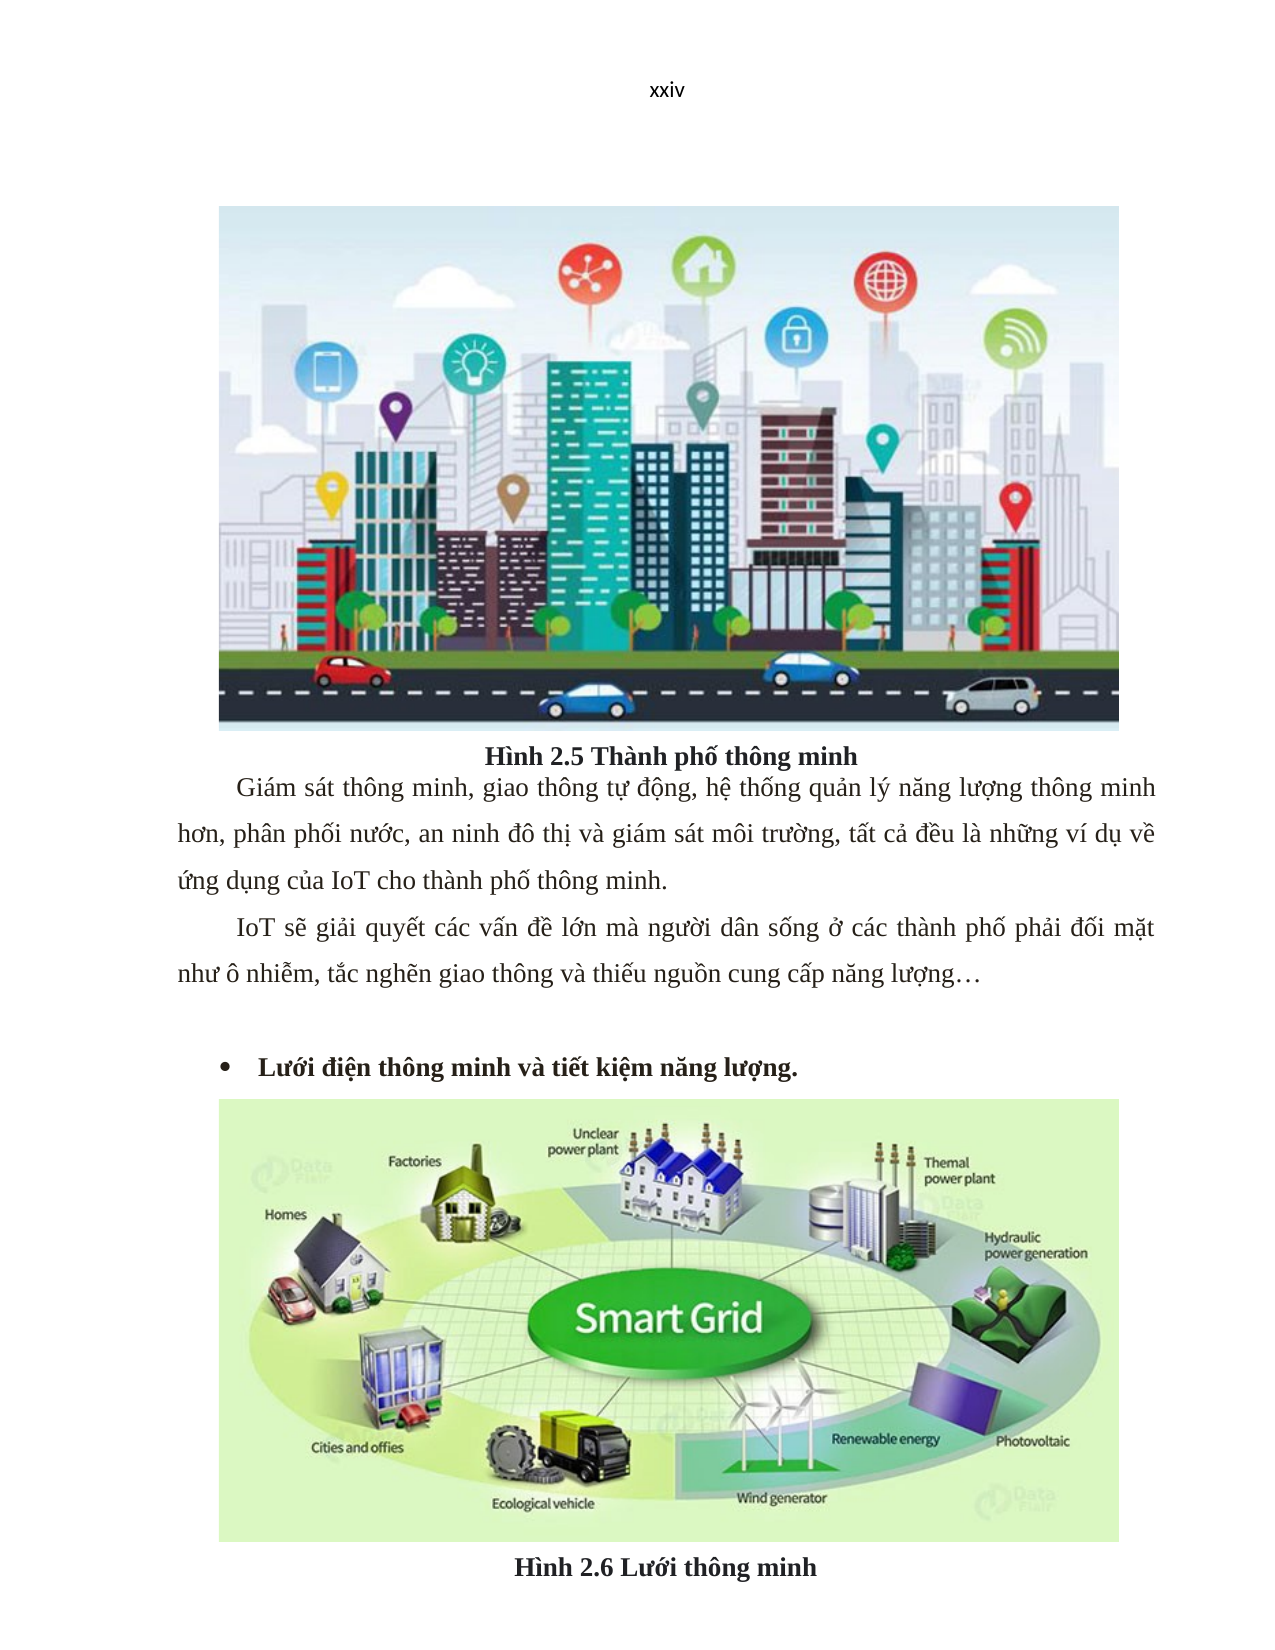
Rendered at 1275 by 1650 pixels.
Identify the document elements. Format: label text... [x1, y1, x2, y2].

text IoT sẽ giải quyết các vấn đề lớn mà người dân sống ở các thành phố phải đối mặt như ô nhiễm, tắc nghẽn giao thông và thiếu nguồn cung cấp năng lượng… [177, 911, 1157, 988]
list Lưới điện thông minh và tiết kiệm năng lượng. [220, 1051, 1157, 1082]
picture [218, 1099, 1119, 1542]
picture [218, 206, 1119, 731]
